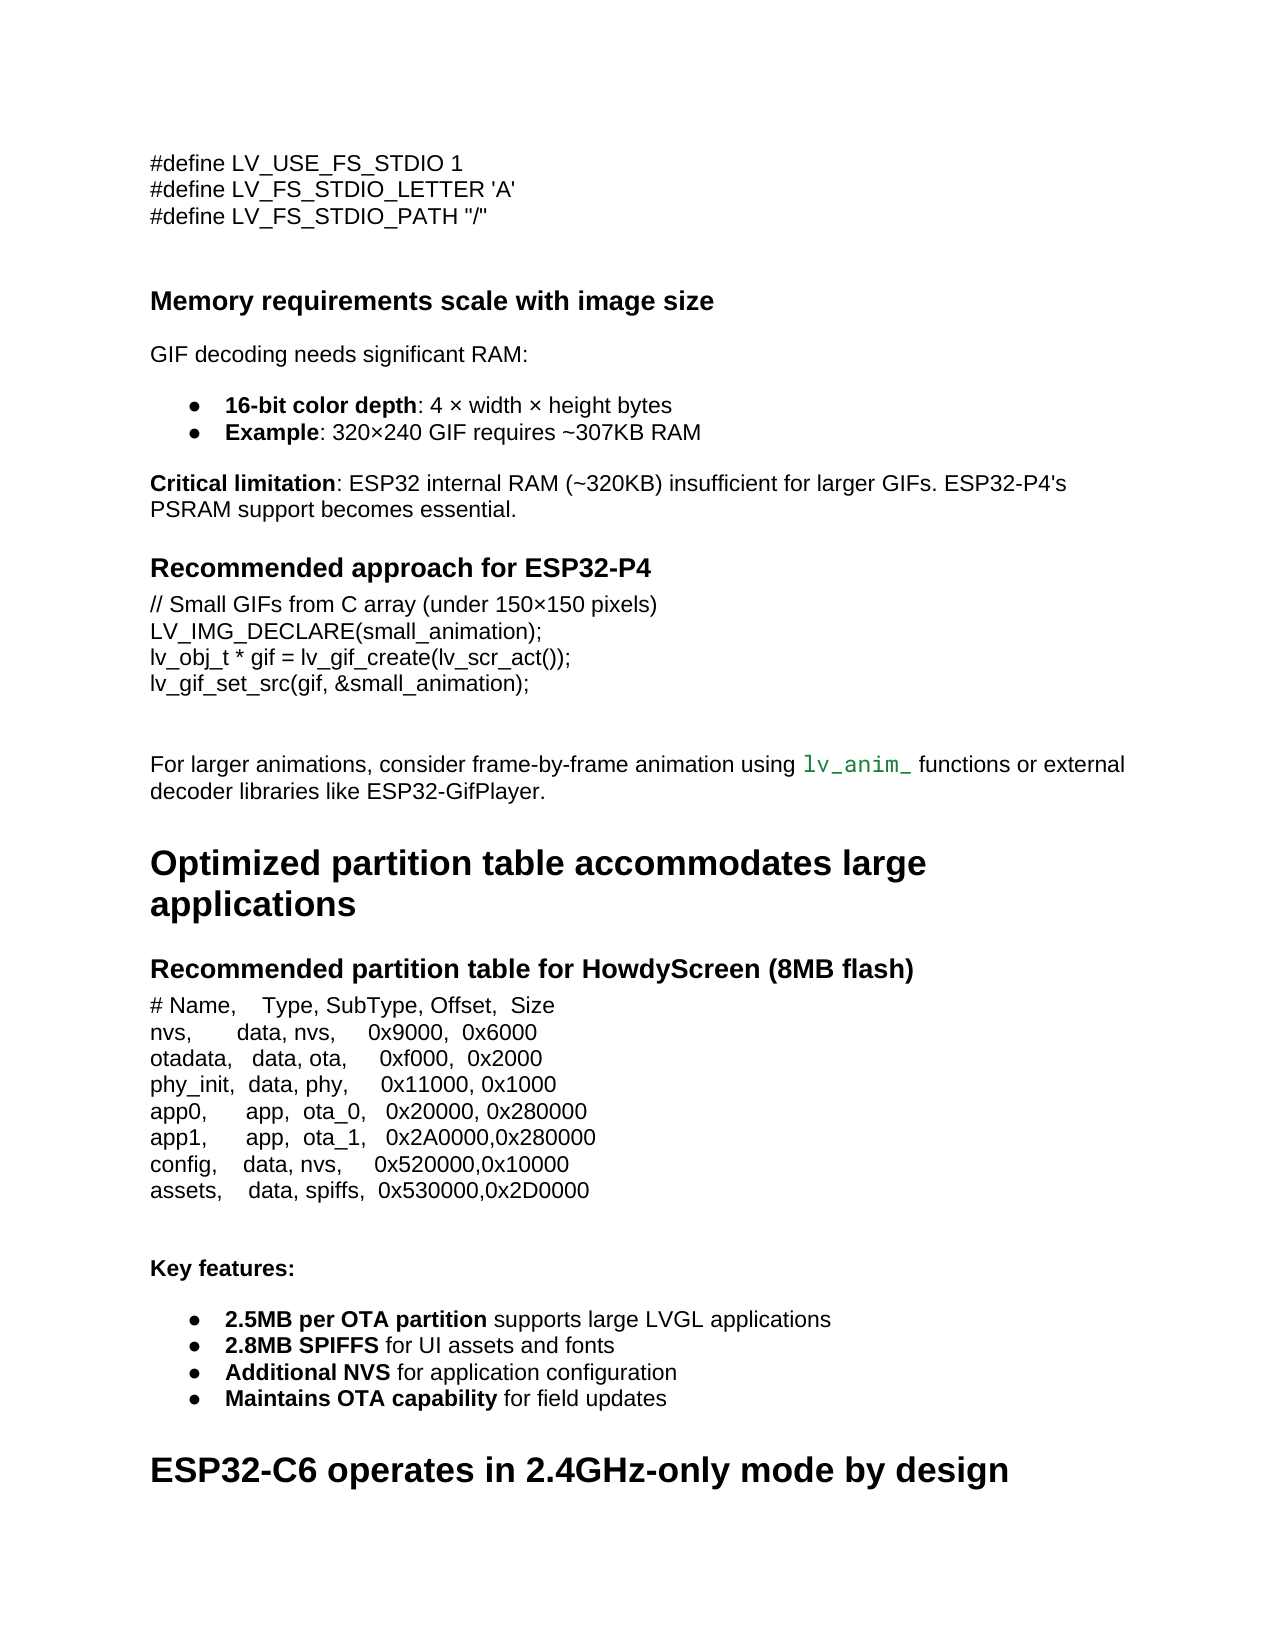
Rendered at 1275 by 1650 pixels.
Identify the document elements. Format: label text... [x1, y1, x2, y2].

list Example: 320×240 GIF requires ~307KB RAM [187, 418, 1125, 445]
text LV_IMG_DECLARE(small_animation); [150, 618, 1125, 644]
list Maintains OTA capability for field updates [187, 1385, 1125, 1411]
subtitle Recommended approach for ESP32-P4 [150, 552, 1125, 583]
list 2.5MB per OTA partition supports large LVGL applications [187, 1306, 1125, 1332]
subtitle Optimized partition table accommodates large applications [150, 842, 1125, 924]
text lv_gif_set_src(gif, &small_animation); [150, 670, 1125, 697]
text #define LV_FS_STDIO_LETTER 'A' [150, 176, 1125, 203]
text For larger animations, consider frame-by-frame animation using lv_anim_ functions or external decoder libraries like ESP32-GifPlayer. [150, 748, 1125, 805]
subtitle ESP32-C6 operates in 2.4GHz-only mode by design [150, 1449, 1125, 1489]
text app0, app, ota_0, 0x20000, 0x280000 [150, 1098, 1125, 1124]
text lv_obj_t * gif = lv_gif_create(lv_scr_act()); [150, 644, 1125, 670]
list 16-bit color depth: 4 × width × height bytes [187, 392, 1125, 418]
text otadata, data, ota, 0xf000, 0x2000 [150, 1045, 1125, 1071]
text Critical limitation: ESP32 internal RAM (~320KB) insufficient for larger GIFs. ESP32-P4's PSRAM support becomes essential. [150, 470, 1125, 523]
text GIF decoding needs significant RAM: [150, 341, 1125, 367]
list Additional NVS for application configuration [187, 1359, 1125, 1385]
text #define LV_USE_FS_STDIO 1 [150, 150, 1125, 176]
text assets, data, spiffs, 0x530000,0x2D0000 [150, 1177, 1125, 1203]
text nvs, data, nvs, 0x9000, 0x6000 [150, 1019, 1125, 1045]
text phy_init, data, phy, 0x11000, 0x1000 [150, 1071, 1125, 1098]
text config, data, nvs, 0x520000,0x10000 [150, 1151, 1125, 1177]
text # Name, Type, SubType, Offset, Size [150, 992, 1125, 1019]
text #define LV_FS_STDIO_PATH "/" [150, 203, 1125, 229]
subtitle Memory requirements scale with image size [150, 284, 1125, 316]
text Key features: [150, 1254, 1125, 1281]
text app1, app, ota_1, 0x2A0000,0x280000 [150, 1124, 1125, 1151]
list 2.8MB SPIFFS for UI assets and fonts [187, 1332, 1125, 1359]
text // Small GIFs from C array (under 150×150 pixels) [150, 591, 1125, 618]
subtitle Recommended partition table for HowdyScreen (8MB flash) [150, 953, 1125, 984]
